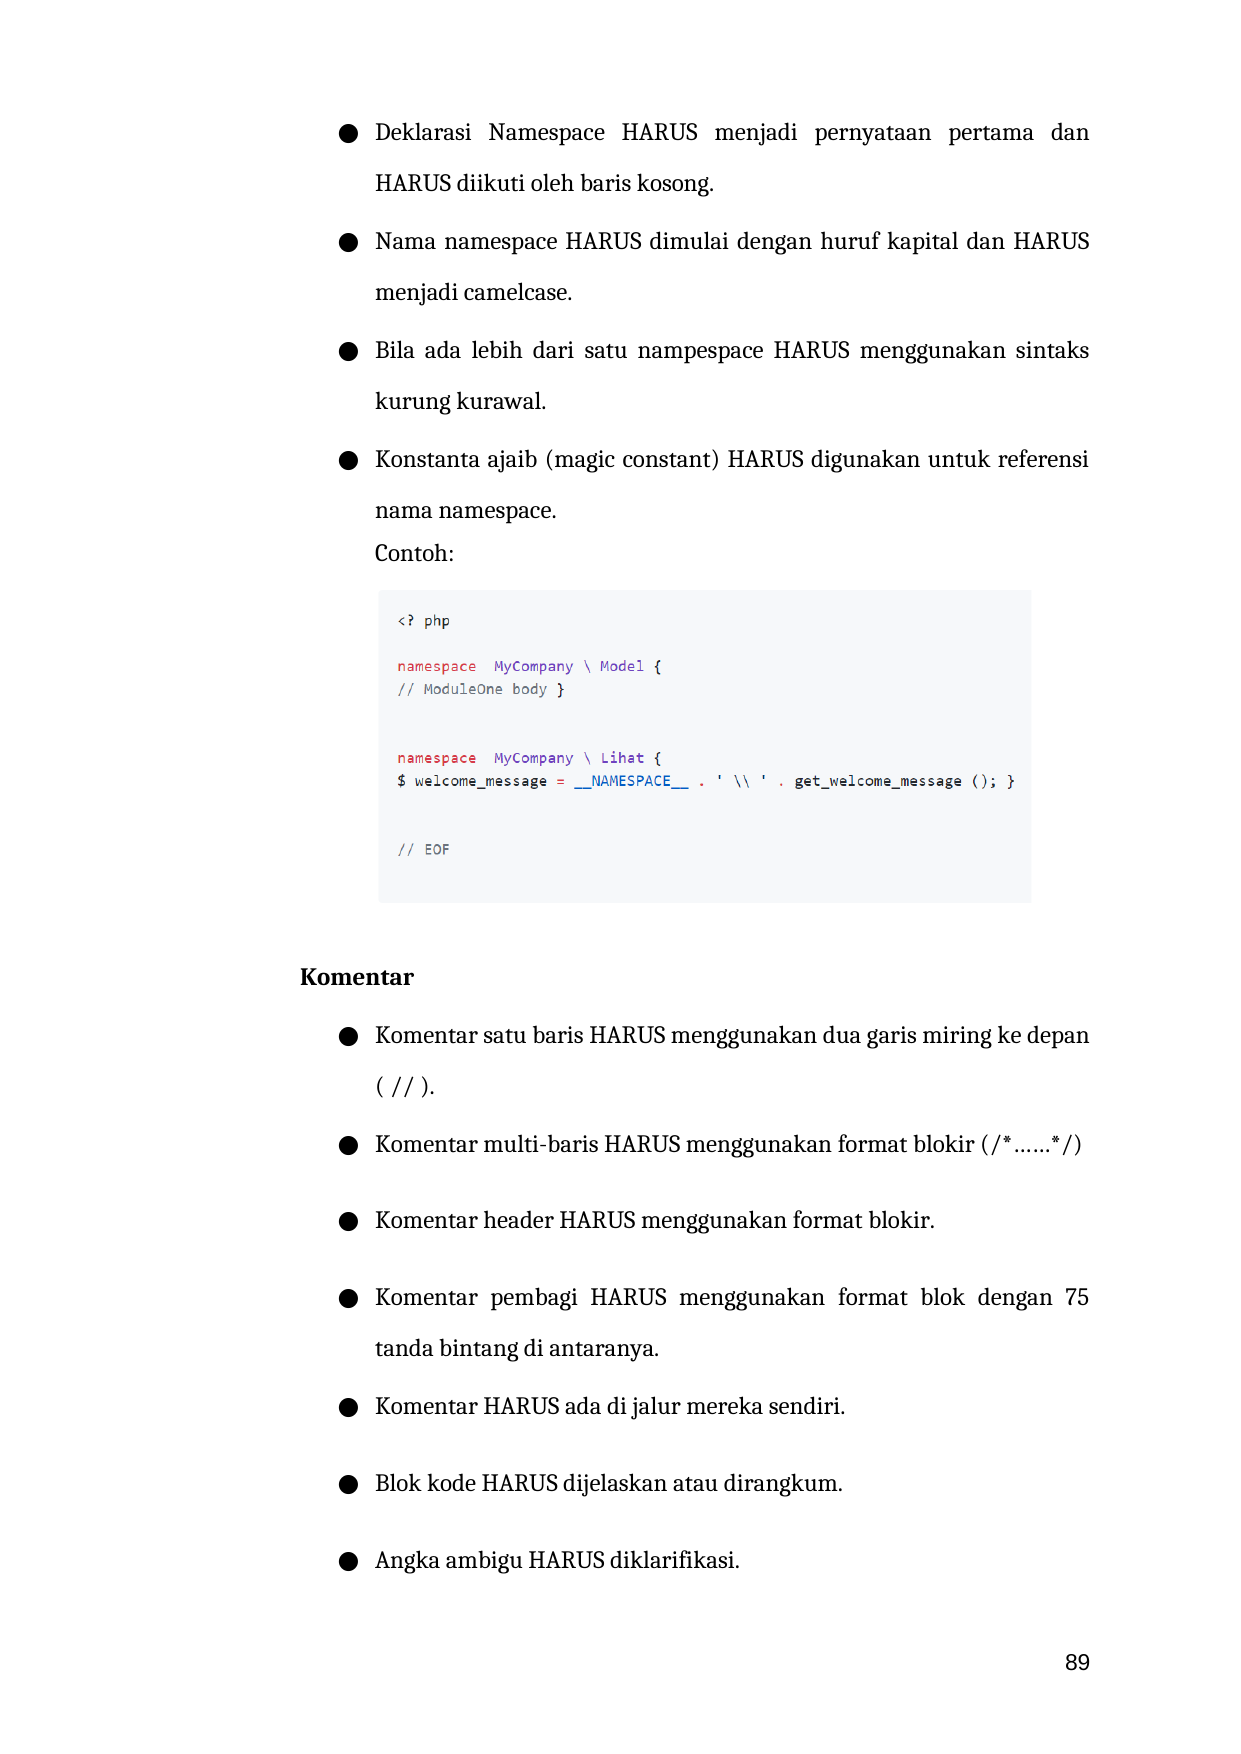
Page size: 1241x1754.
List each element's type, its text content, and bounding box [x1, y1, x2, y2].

list Komentar satu baris HARUS menggunakan dua garis miring ke depan ( // ). [337, 1006, 1090, 1101]
list Konstanta ajaib (magic constant) HARUS digunakan untuk referensi nama namespace. [337, 430, 1090, 524]
list Bila ada lebih dari satu nampespace HARUS menggunakan sintaks kurung kurawal. [337, 321, 1090, 416]
list Blok kode HARUS dijelaskan atau dirangkum. [337, 1454, 1090, 1506]
list Deklarasi Namespace HARUS menjadi pernyataan pertama dan HARUS diikuti oleh baris kosong. [337, 104, 1090, 198]
text Komentar [300, 963, 1090, 992]
list Komentar multi-baris HARUS menggunakan format blokir (/*……*/) [337, 1115, 1090, 1166]
picture [375, 581, 1032, 907]
list Komentar pembagi HARUS menggunakan format blok dengan 75 tanda bintang di antaranya. [337, 1269, 1090, 1363]
list Komentar header HARUS menggunakan format blokir. [337, 1192, 1090, 1243]
list Komentar HARUS ada di jalur mereka sendiri. [337, 1377, 1090, 1429]
list Nama namespace HARUS dimulai dengan huruf kapital dan HARUS menjadi camelcase. [337, 212, 1090, 307]
text Contoh: [375, 539, 1090, 567]
list Angka ambigu HARUS diklarifikasi. [337, 1531, 1090, 1582]
